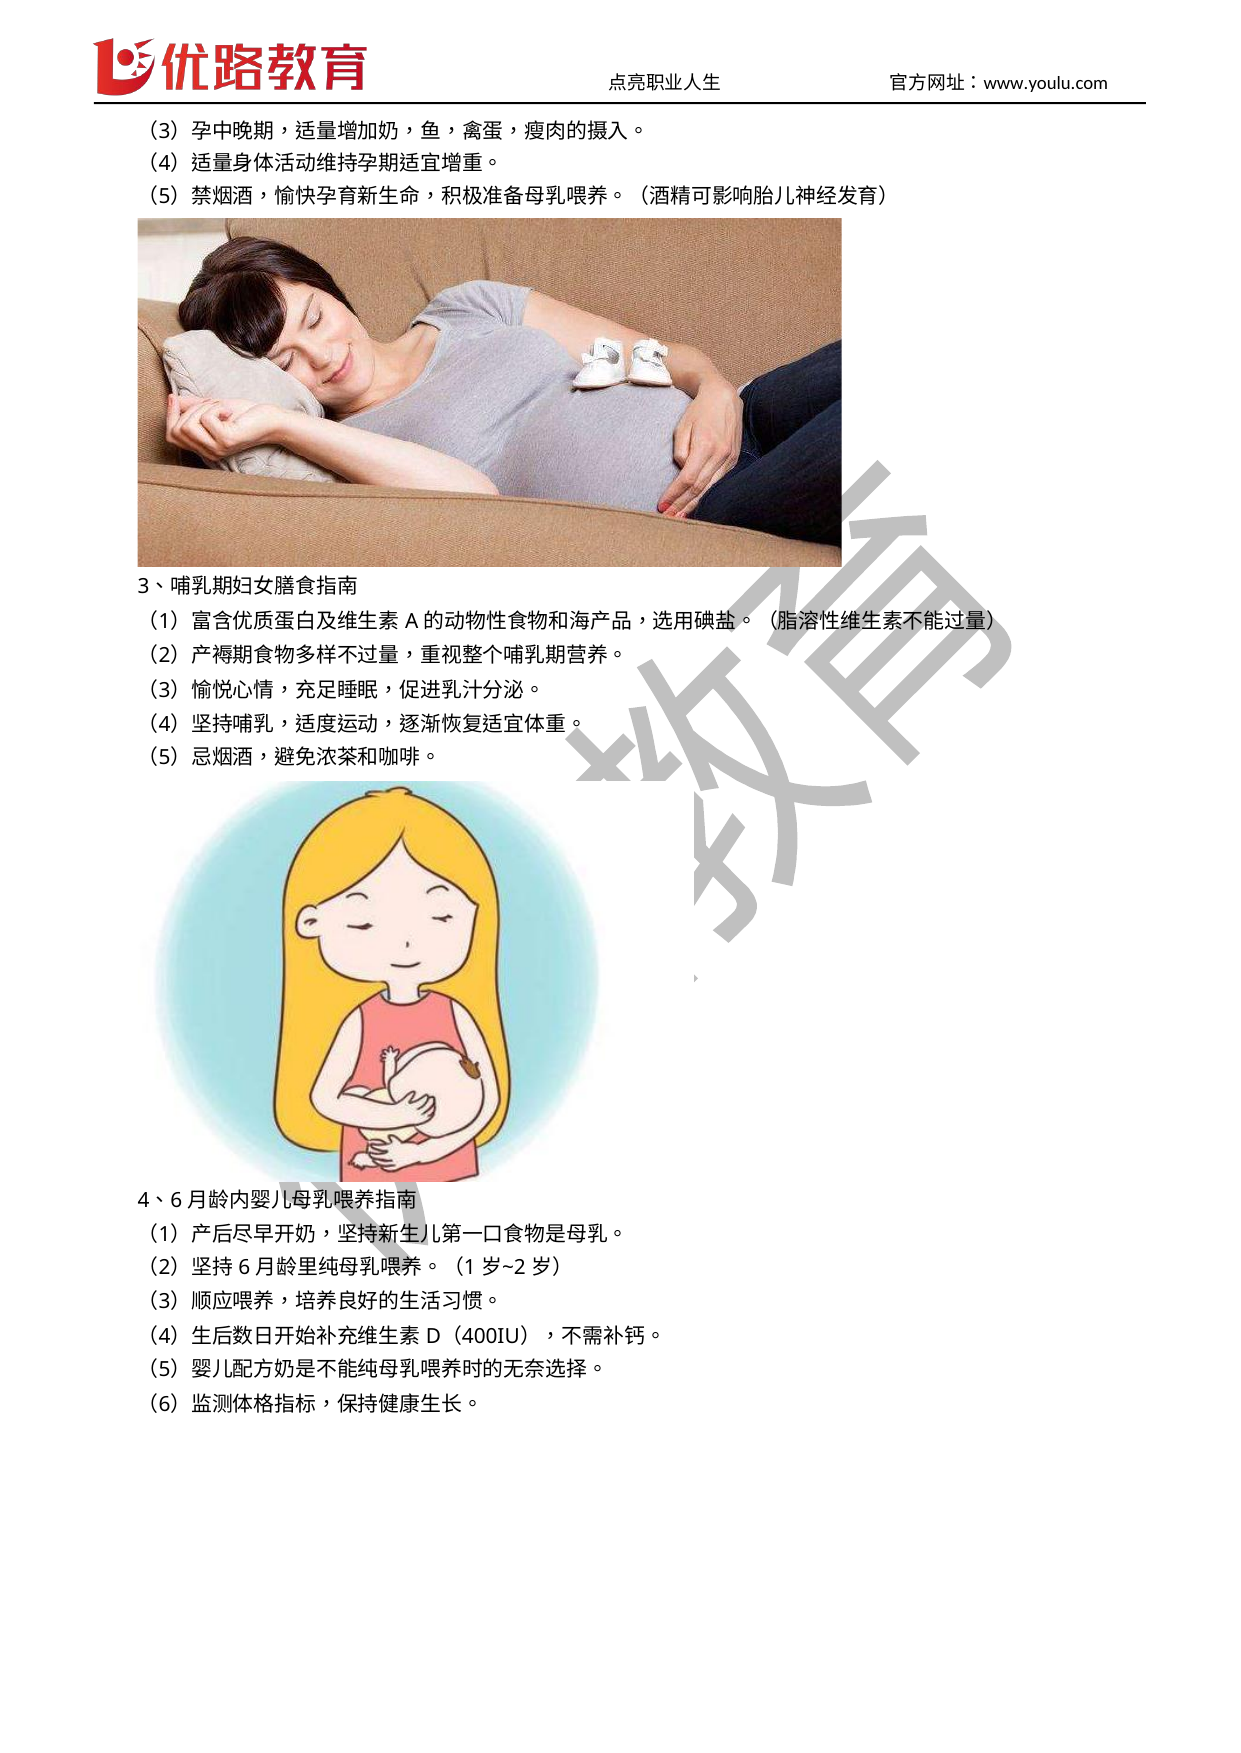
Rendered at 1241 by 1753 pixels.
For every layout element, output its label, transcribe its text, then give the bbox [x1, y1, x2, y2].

text （6）监测体格指标，保持健康生长。 [137, 1383, 1123, 1419]
text （5）婴儿配方奶是不能纯母乳喂养时的无奈选择。 [137, 1350, 1123, 1383]
text （3）愉悦心情，充足睡眠，促进乳汁分泌。 [137, 669, 1123, 704]
text （2）坚持 6 月龄里纯母乳喂养。（1 岁~2 岁） [137, 1248, 1123, 1281]
text （3）顺应喂养，培养良好的生活习惯。 [137, 1281, 1123, 1315]
text （4）适量身体活动维持孕期适宜增重。 [137, 144, 1123, 177]
text （3）孕中晚期，适量增加奶，鱼，禽蛋，瘦肉的摄入。 [137, 117, 1123, 144]
text （1）产后尽早开奶，坚持新生儿第一口食物是母乳。 [137, 1213, 1123, 1248]
picture [68, 25, 367, 113]
text （4）坚持哺乳，适度运动，逐渐恢复适宜体重。 [137, 704, 1123, 738]
text 4、6 月龄内婴儿母乳喂养指南 [137, 1188, 1123, 1213]
text 点亮职业人生 官方网址：www.youlu.com [608, 63, 1123, 96]
text （2）产褥期食物多样不过量，重视整个哺乳期营养。 [137, 636, 1123, 669]
picture [137, 781, 694, 1182]
picture [137, 218, 842, 567]
text （5）禁烟酒，愉快孕育新生命，积极准备母乳喂养。（酒精可影响胎儿神经发育） [137, 177, 1123, 211]
text （1）富含优质蛋白及维生素 A 的动物性食物和海产品，选用碘盐。（脂溶性维生素不能过量） [137, 600, 1123, 636]
text 3、哺乳期妇女膳食指南 [137, 565, 1123, 600]
text （5）忌烟酒，避免浓茶和咖啡。 [137, 738, 1123, 771]
text （4）生后数日开始补充维生素 D（400IU），不需补钙。 [137, 1315, 1123, 1350]
